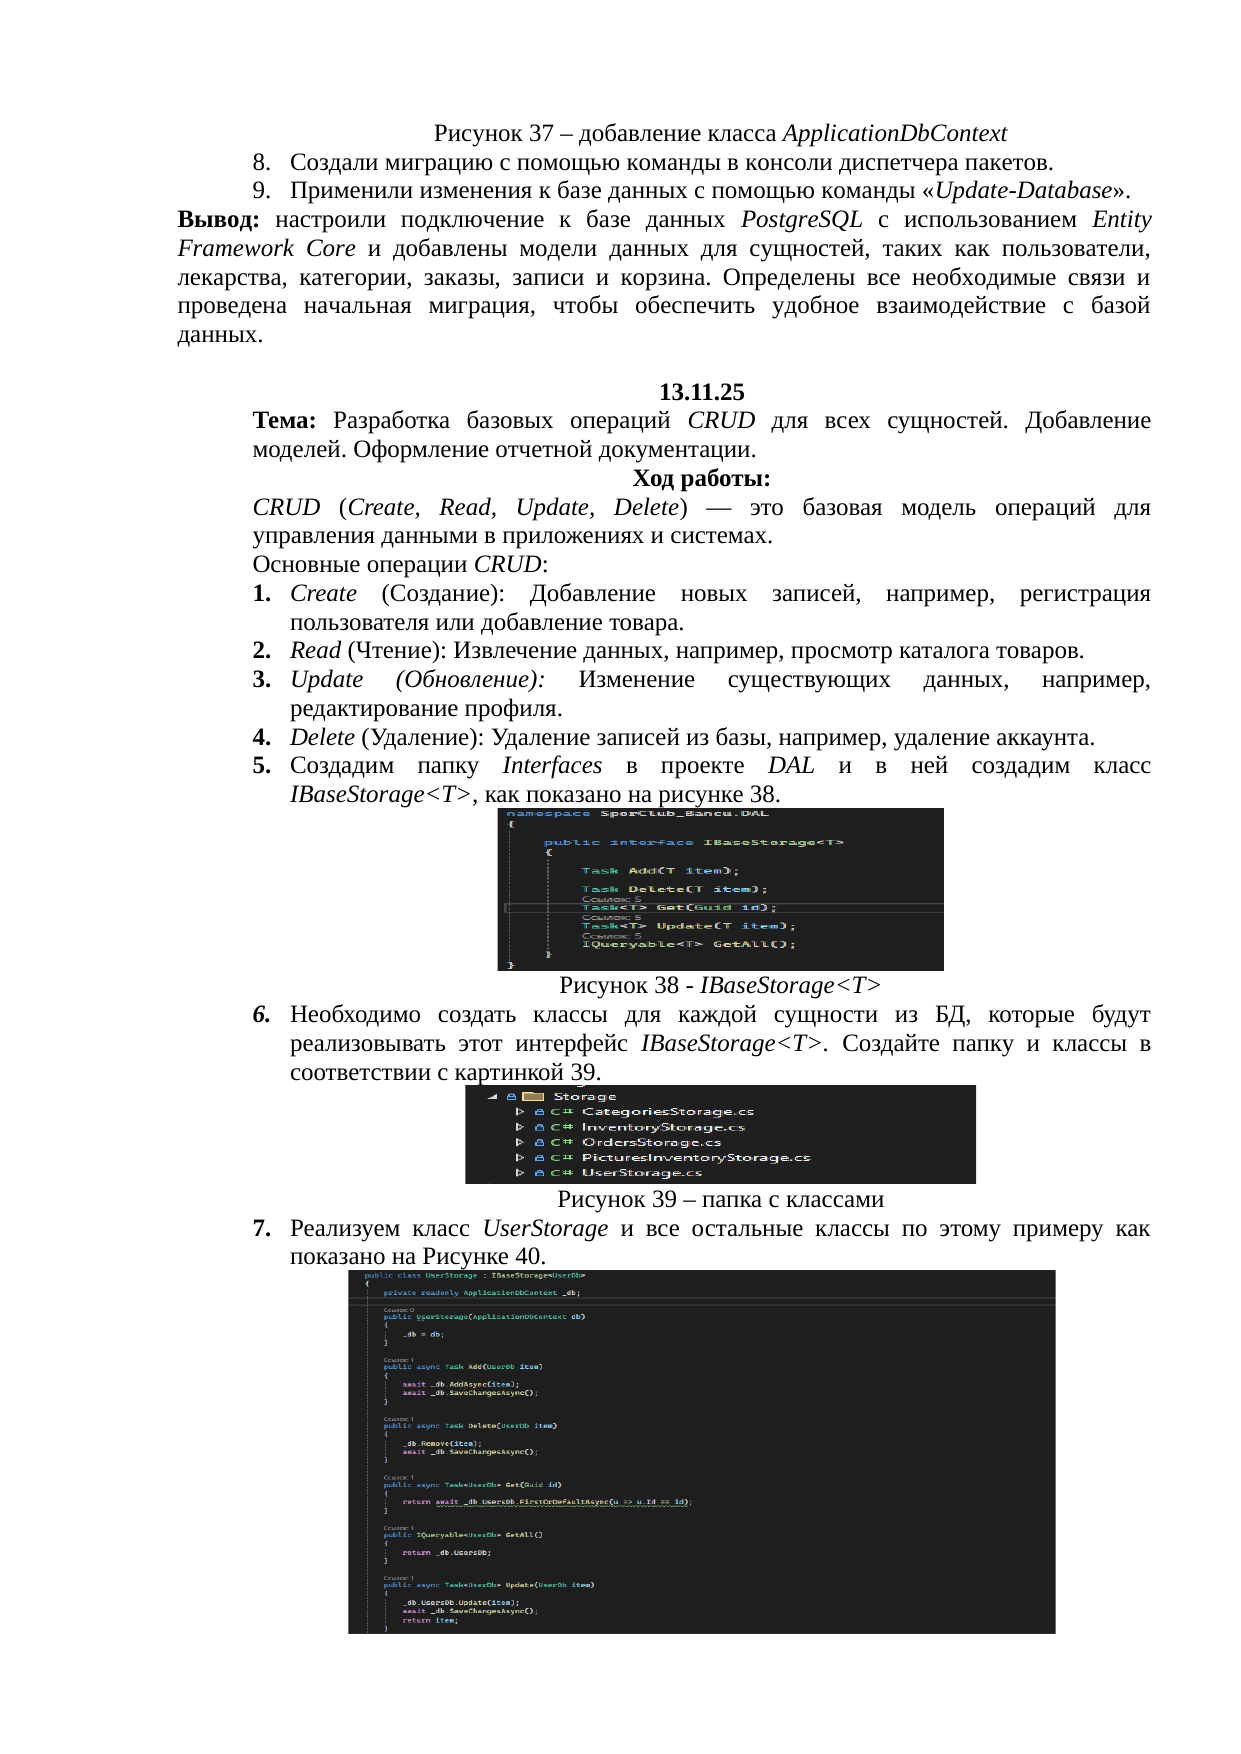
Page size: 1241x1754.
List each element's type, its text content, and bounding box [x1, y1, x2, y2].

text 13.11.25 [252, 377, 1152, 406]
list Рисунок 38 - IBaseStorage<T> [290, 970, 1152, 999]
list Создали миграцию с помощью команды в консоли диспетчера пакетов. [252, 147, 1152, 176]
list Создадим папку Interfaces в проекте DAL и в ней создадим класс IBaseStorage<T>, как показано на рисунке 38. [252, 751, 1152, 808]
list Рисунок 37 – добавление класса ApplicationDbContext [290, 118, 1152, 147]
list Необходимо создать классы для каждой сущности из БД, которые будут реализовывать этот интерфейс IBaseStorage<T>. Создайте папку и классы в соответствии с картинкой 39. [252, 999, 1152, 1085]
list Read (Чтение): Извлечение данных, например, просмотр каталога товаров. [252, 636, 1152, 664]
picture [465, 1085, 977, 1184]
text Вывод: настроили подключение к базе данных PostgreSQL с использованием Entity Framework Core и добавлены модели данных для сущностей, таких как пользователи, лекарства, категории, заказы, записи и корзина. Определены все необходимые связи и проведена начальная миграция, чтобы обеспечить удобное взаимодействие с базой данных. [177, 204, 1152, 348]
list Рисунок 39 – папка с классами [290, 1184, 1152, 1213]
picture [348, 1270, 1056, 1634]
list Update (Обновление): Изменение существующих данных, например, редактирование профиля. [252, 664, 1152, 722]
text Ход работы: [252, 463, 1152, 492]
picture [497, 808, 944, 971]
text Основные операции CRUD: [252, 549, 1152, 578]
text Тема: Разработка базовых операций CRUD для всех сущностей. Добавление моделей. Оформление отчетной документации. [252, 406, 1152, 463]
text CRUD (Create, Read, Update, Delete) — это базовая модель операций для управления данными в приложениях и системах. [252, 492, 1152, 549]
list Реализуем класс UserStorage и все остальные классы по этому примеру как показано на Рисунке 40. [252, 1213, 1152, 1270]
list Create (Создание): Добавление новых записей, например, регистрация пользователя или добавление товара. [252, 578, 1152, 636]
list Delete (Удаление): Удаление записей из базы, например, удаление аккаунта. [252, 722, 1152, 751]
list Применили изменения к базе данных с помощью команды «Update-Database». [252, 176, 1152, 204]
